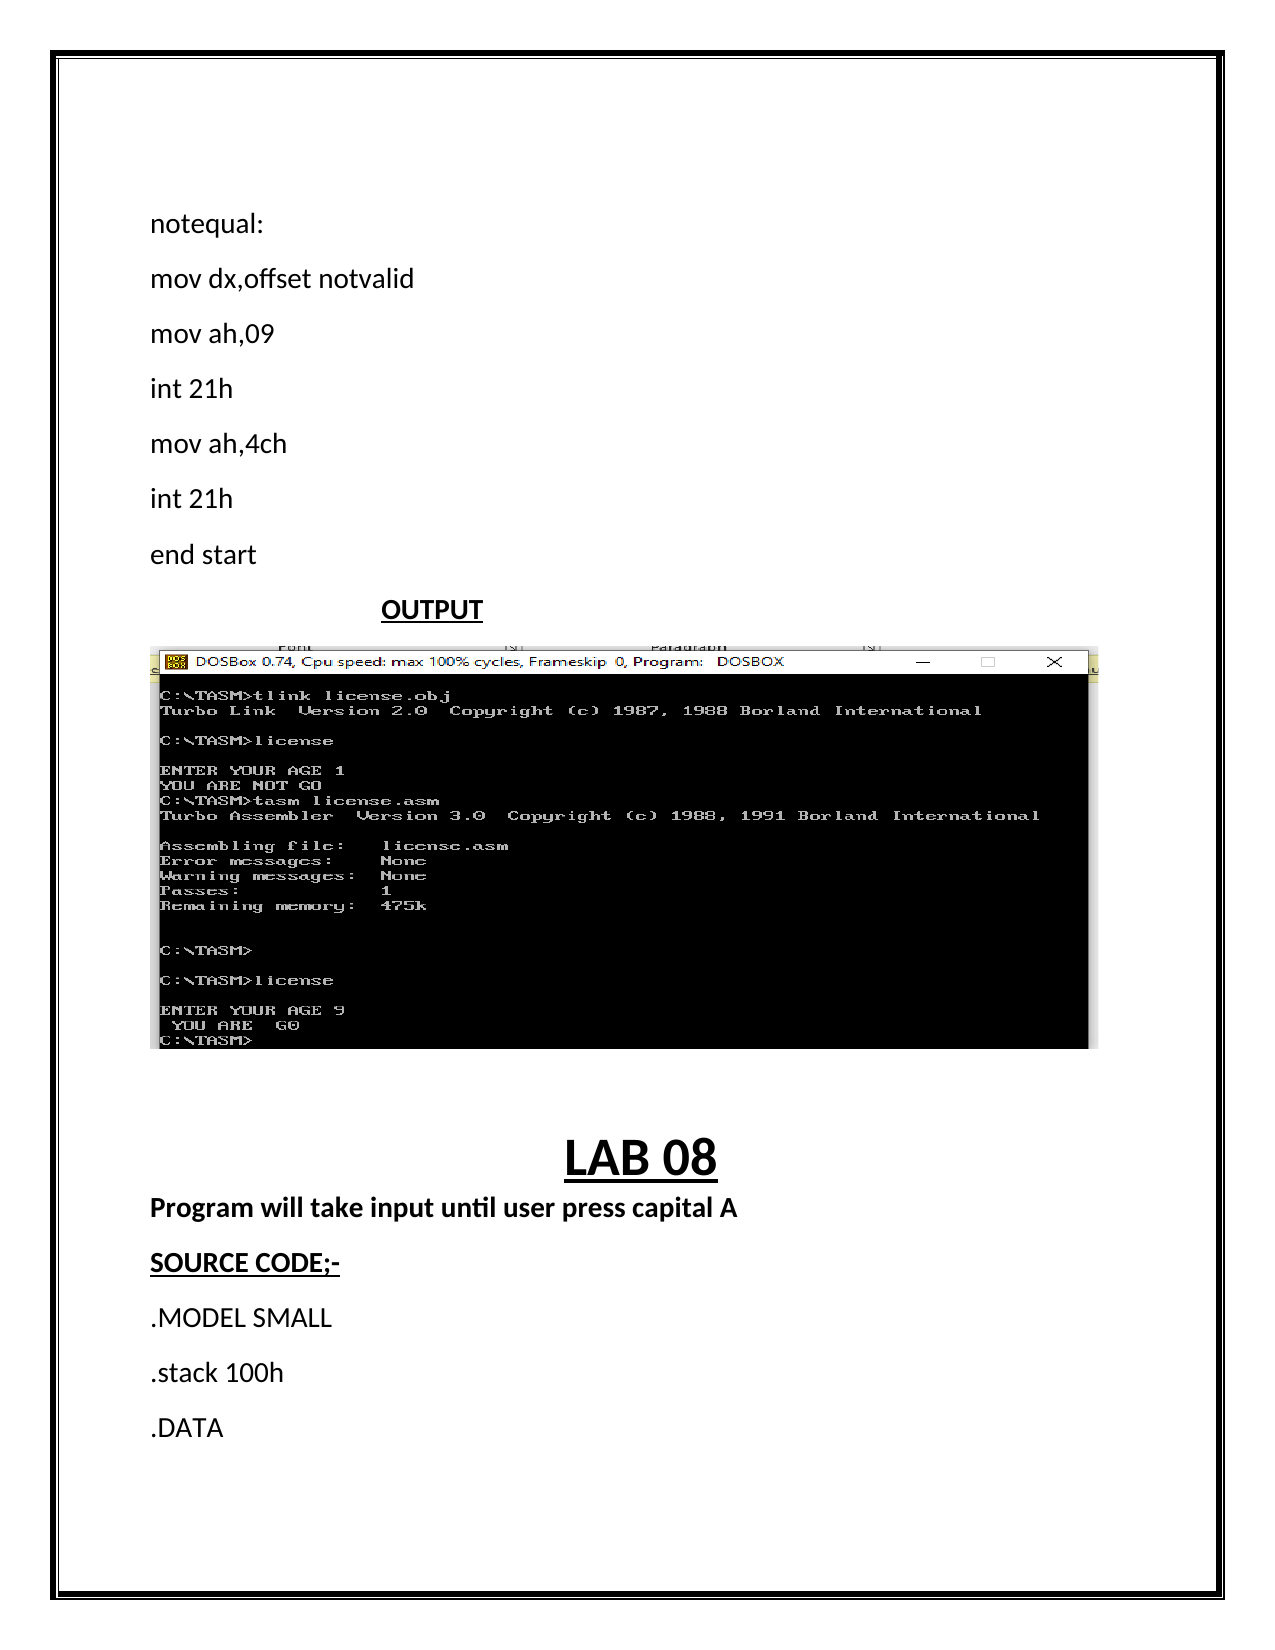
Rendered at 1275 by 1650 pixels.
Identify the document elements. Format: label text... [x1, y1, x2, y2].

text OUTPUT [150, 591, 1125, 626]
text .stack 100h [150, 1354, 1125, 1390]
text mov ah,09 [150, 315, 1125, 351]
text end start [150, 536, 1125, 571]
text notequal: [150, 205, 1125, 241]
text mov dx,offset notvalid [150, 260, 1125, 296]
text int 21h [150, 370, 1125, 406]
picture [150, 646, 1099, 1049]
text Program will take input until user press capital A [150, 1189, 1125, 1225]
text int 21h [150, 481, 1125, 516]
text .MODEL SMALL [150, 1299, 1125, 1335]
text mov ah,4ch [150, 426, 1125, 461]
text SOURCE CODE;- [150, 1244, 1125, 1280]
text LAB 08 [150, 1123, 1125, 1189]
text .DATA [150, 1409, 1125, 1445]
